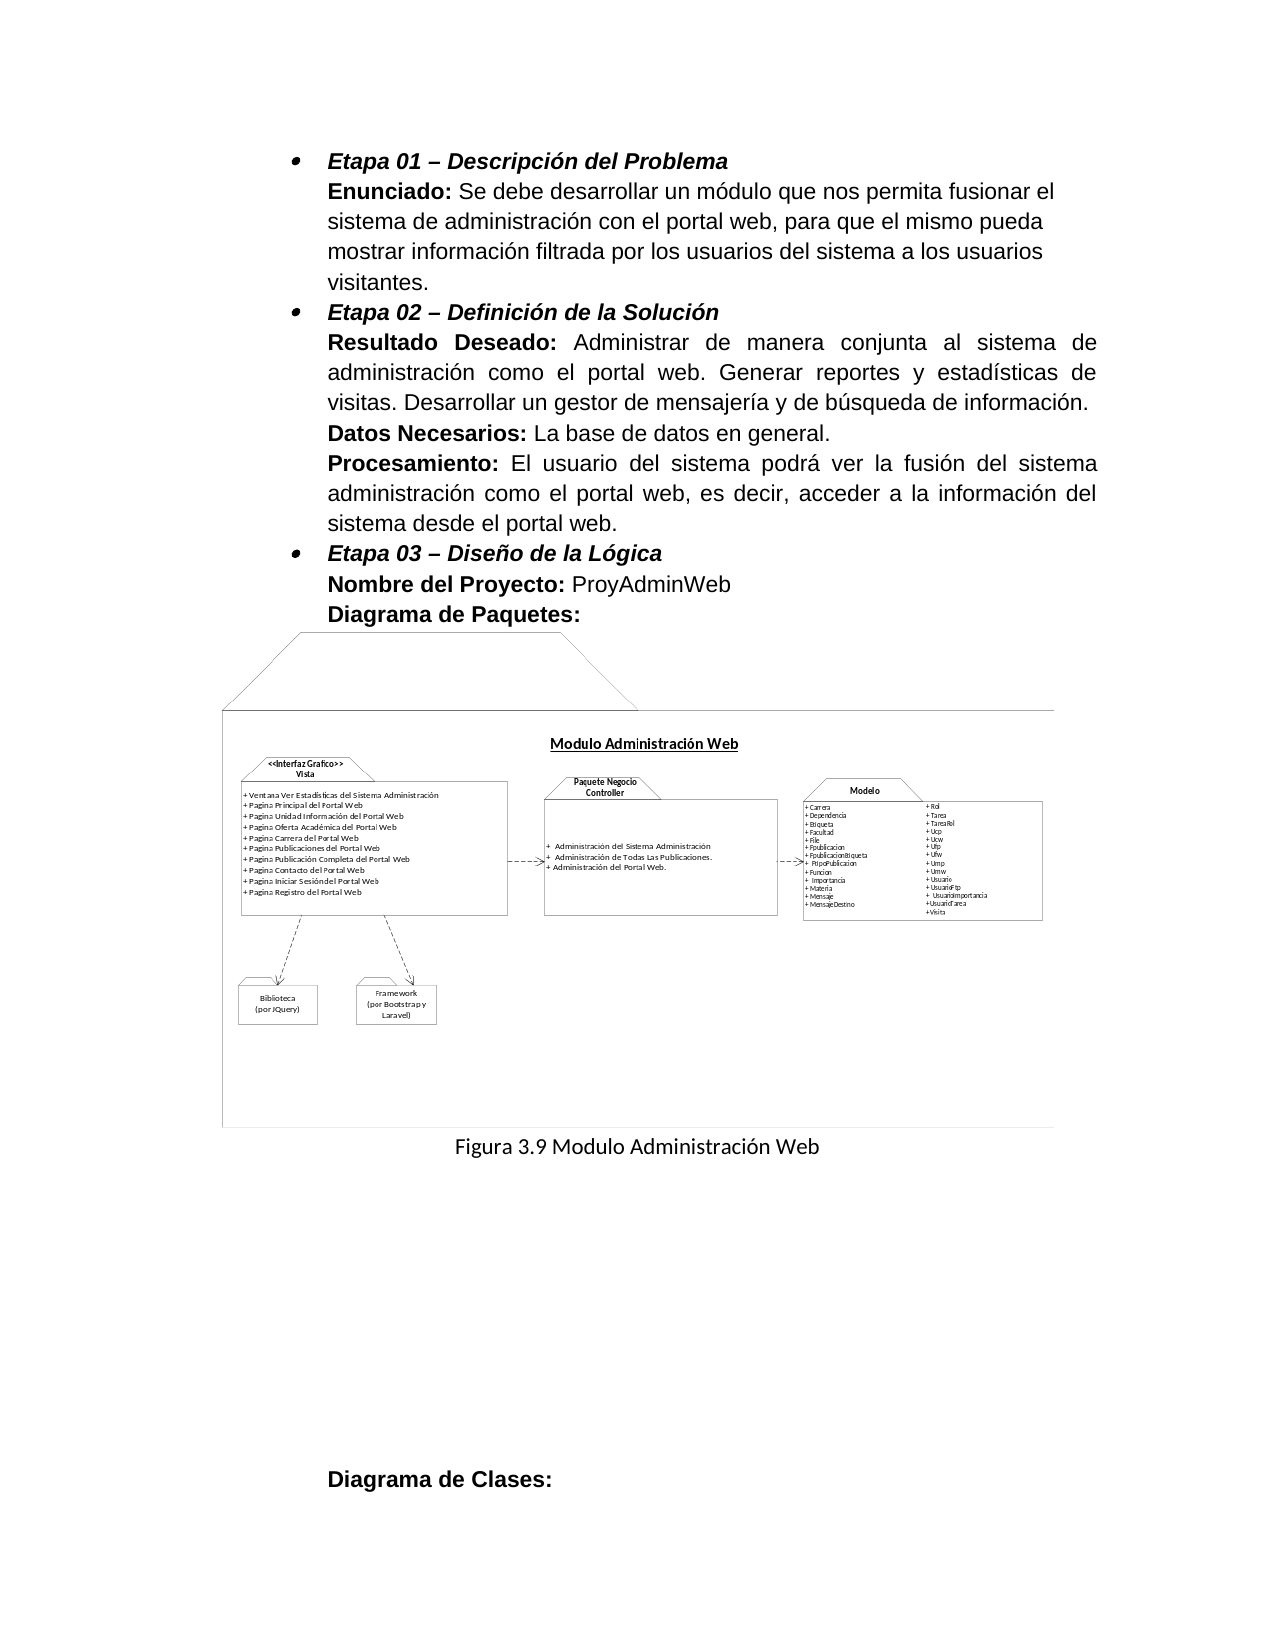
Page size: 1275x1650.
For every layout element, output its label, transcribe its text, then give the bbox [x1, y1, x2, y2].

list Resultado Deseado: Administrar de manera conjunta al sistema de administración como el portal web. Generar reportes y estadísticas de visitas. Desarrollar un gestor de mensajería y de búsqueda de información. [327, 329, 1098, 416]
list Etapa 01 – Descripción del Problema [290, 148, 1098, 174]
list Procesamiento: El usuario del sistema podrá ver la fusión del sistema administración como el portal web, es decir, acceder a la información del sistema desde el portal web. [327, 450, 1098, 536]
list Etapa 03 – Diseño de la Lógica [290, 540, 1098, 567]
list Figura 3.9 Modulo Administración Web [177, 1132, 1098, 1160]
list Enunciado: Se debe desarrollar un módulo que nos permita fusionar el sistema de administración con el portal web, para que el mismo pueda mostrar información filtrada por los usuarios del sistema a los usuarios visitantes. [327, 178, 1098, 295]
list Datos Necesarios: La base de datos en general. [327, 419, 1098, 446]
list Etapa 02 – Definición de la Solución [290, 299, 1098, 325]
list Diagrama de Clases: [327, 1466, 1098, 1493]
list Diagrama de Paquetes: [327, 601, 1098, 627]
list Nombre del Proyecto: ProyAdminWeb [327, 571, 1098, 597]
